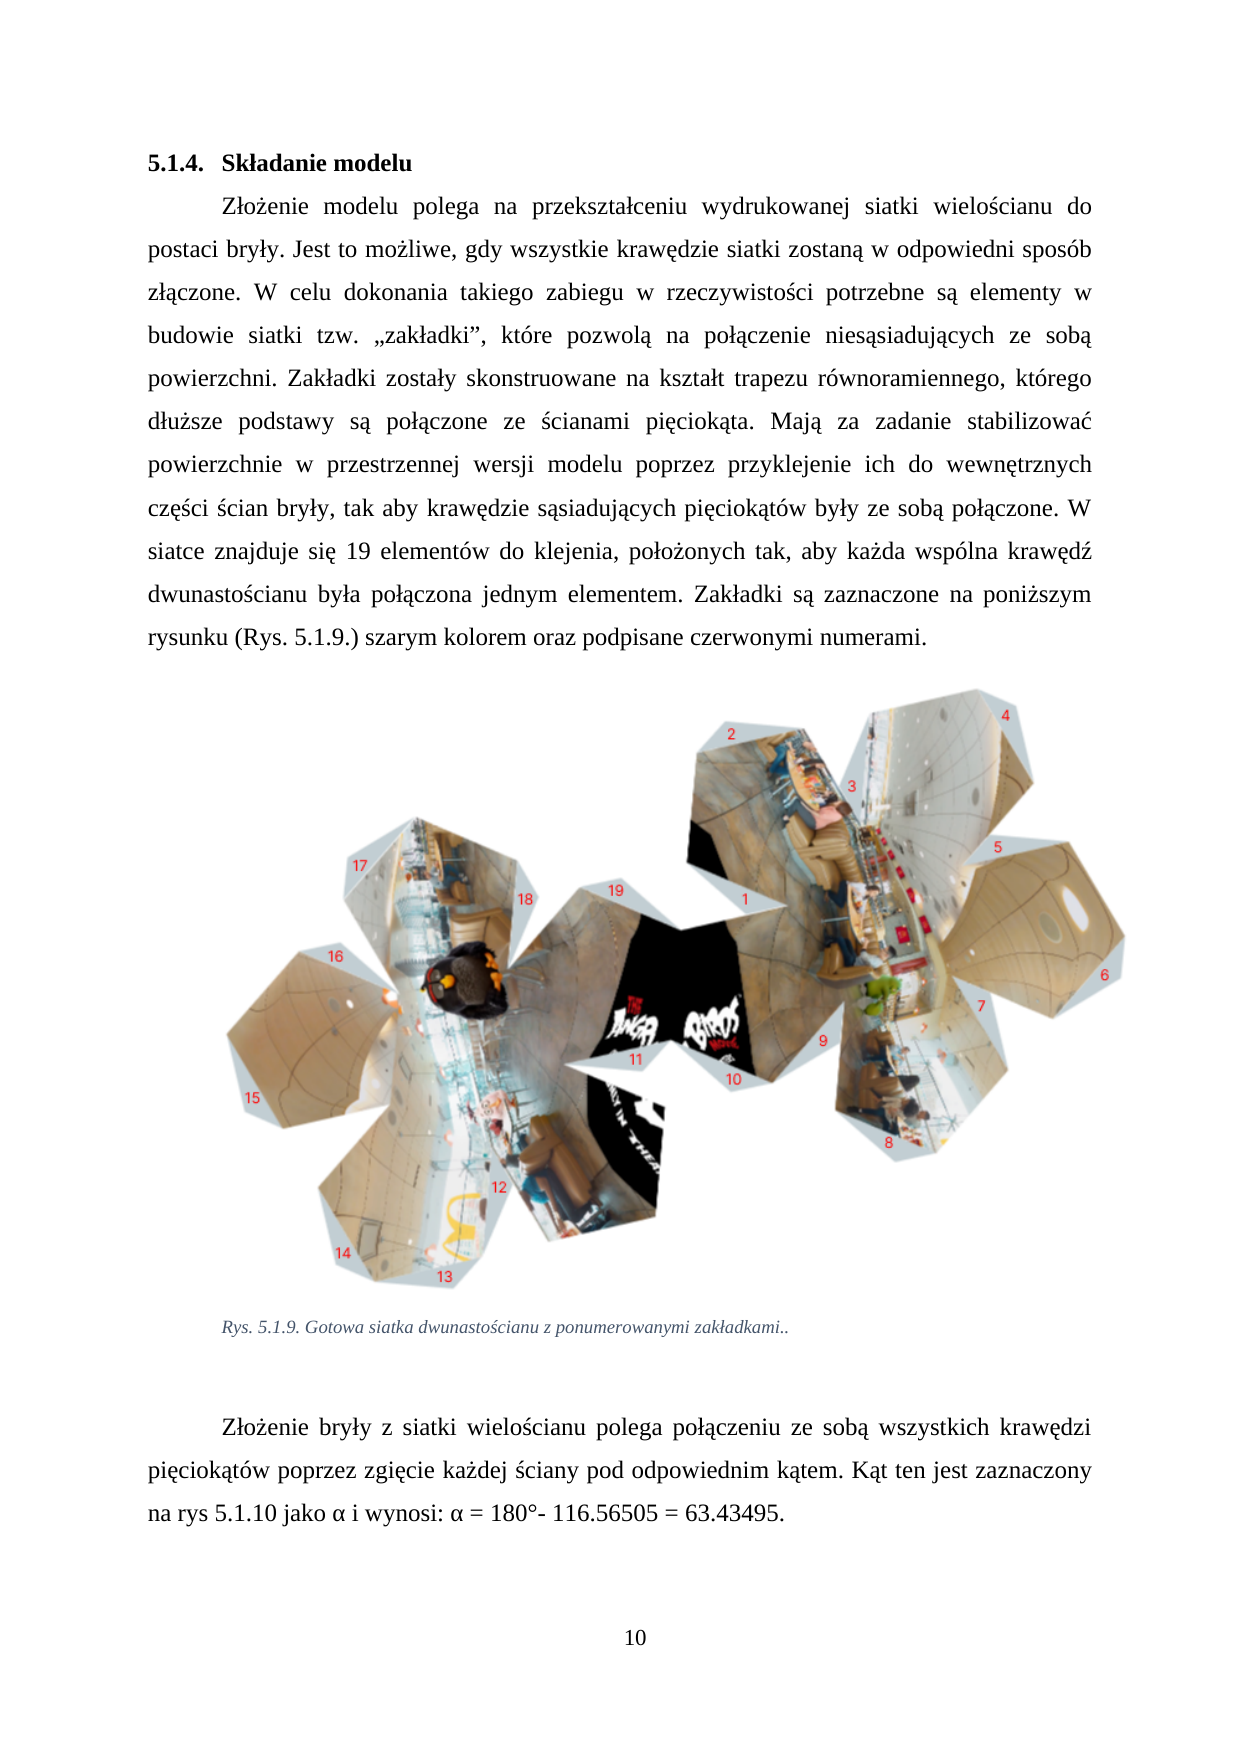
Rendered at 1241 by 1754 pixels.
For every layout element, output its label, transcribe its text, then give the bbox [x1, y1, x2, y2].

picture [221, 665, 1166, 1302]
text Złożenie modelu polega na przekształceniu wydrukowanej siatki wielościanu do postaci bryły. Jest to możliwe, gdy wszystkie krawędzie siatki zostaną w odpowiedni sposób złączone. W celu dokonania takiego zabiegu w rzeczywistości potrzebne są elementy w budowie siatki tzw. „zakładki”, które pozwolą na połączenie niesąsiadujących ze sobą powierzchni. Zakładki zostały skonstruowane na kształt trapezu równoramiennego, którego dłuższe podstawy są połączone ze ścianami pięciokąta. Mają za zadanie stabilizować powierzchnie w przestrzennej wersji modelu poprzez przyklejenie ich do wewnętrznych części ścian bryły, tak aby krawędzie sąsiadujących pięciokątów były ze sobą połączone. W siatce znajduje się 19 elementów do klejenia, położonych tak, aby każda wspólna krawędź dwunastościanu była połączona jednym elementem. Zakładki są zaznaczone na poniższym rysunku (Rys. 5.1.9.) szarym kolorem oraz podpisane czerwonymi numerami. [148, 191, 1093, 651]
text Złożenie bryły z siatki wielościanu polega połączeniu ze sobą wszystkich krawędzi pięciokątów poprzez zgięcie każdej ściany pod odpowiednim kątem. Kąt ten jest zaznaczony na rys 5.1.10 jako α i wynosi: α = 180°- 116.56505 = 63.43495. [148, 1412, 1093, 1527]
subtitle Składanie modelu [148, 148, 1093, 176]
